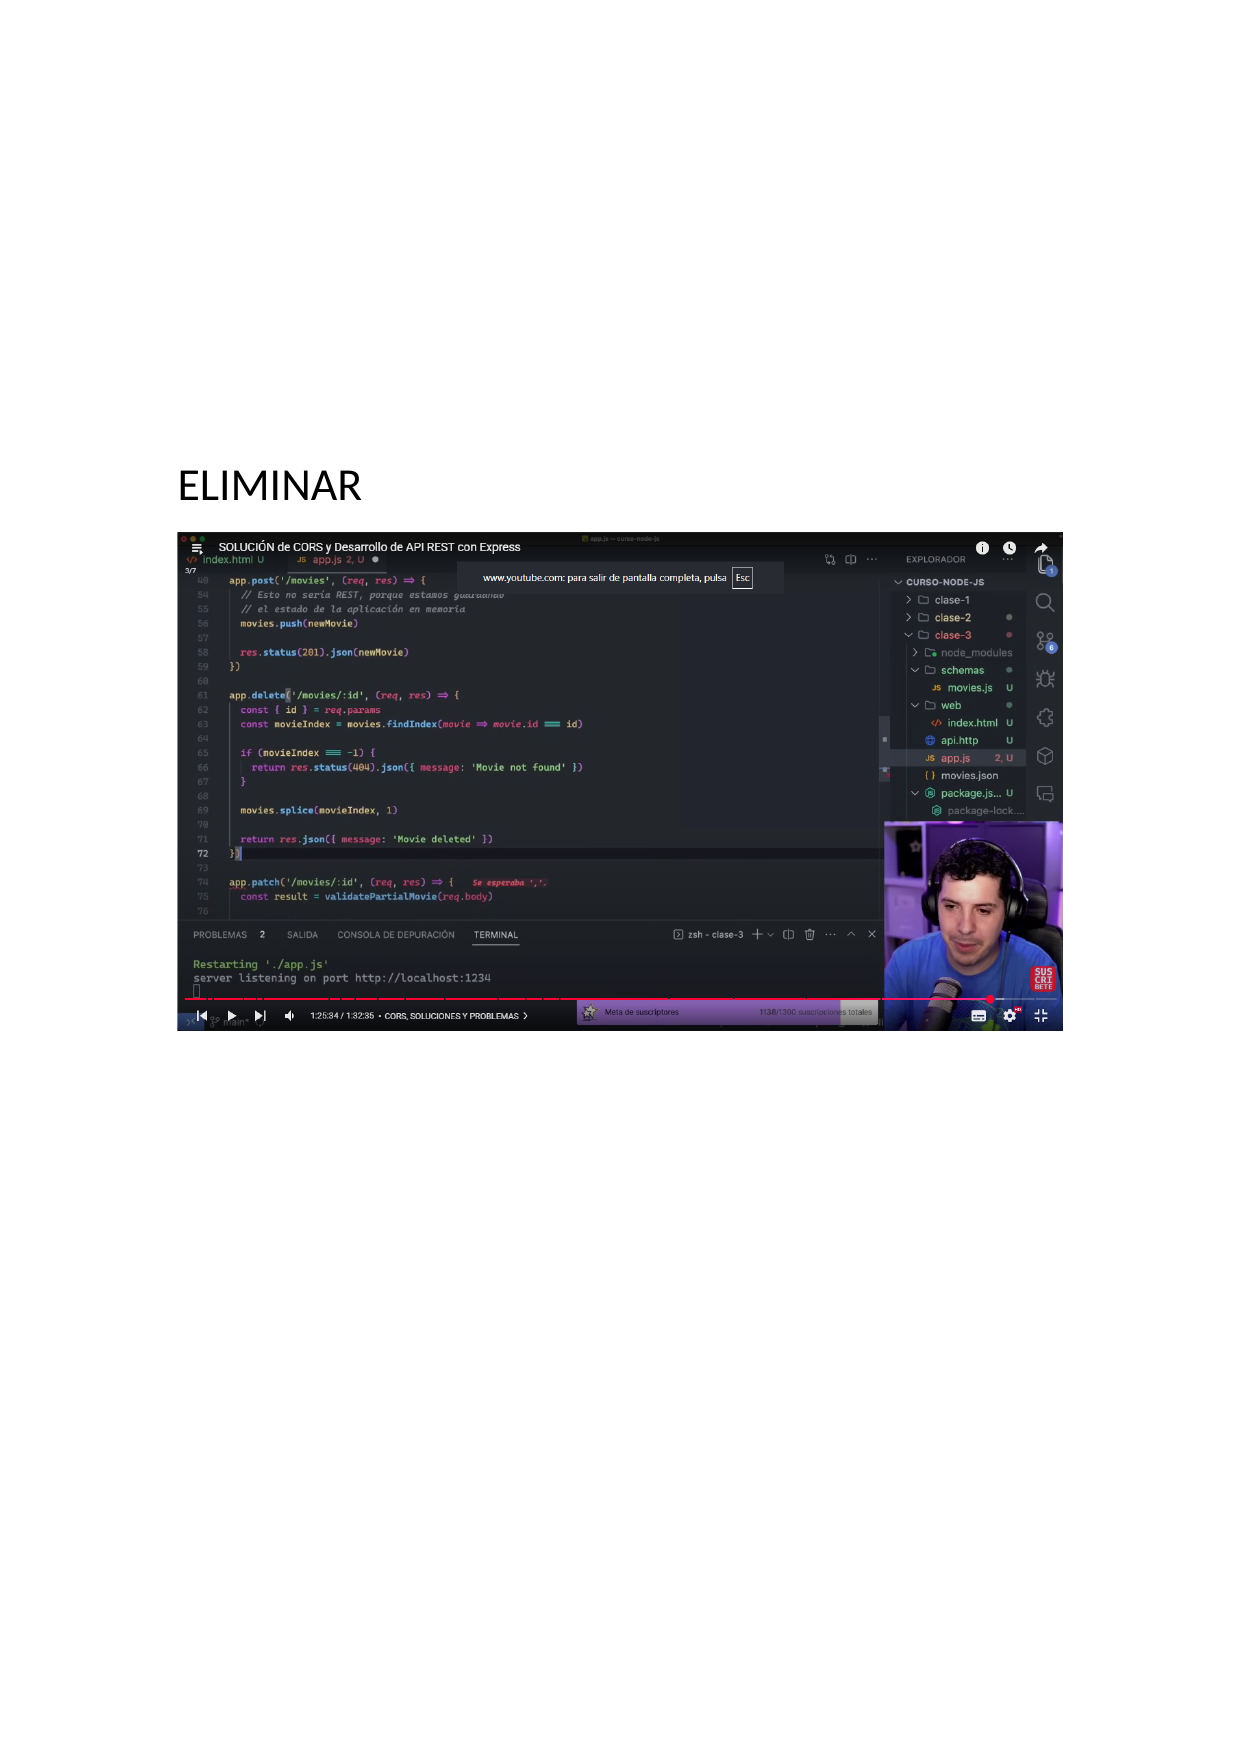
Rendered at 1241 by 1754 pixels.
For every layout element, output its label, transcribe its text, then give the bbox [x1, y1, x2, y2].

picture [177, 532, 1063, 1031]
text ELIMINAR [177, 456, 1063, 511]
